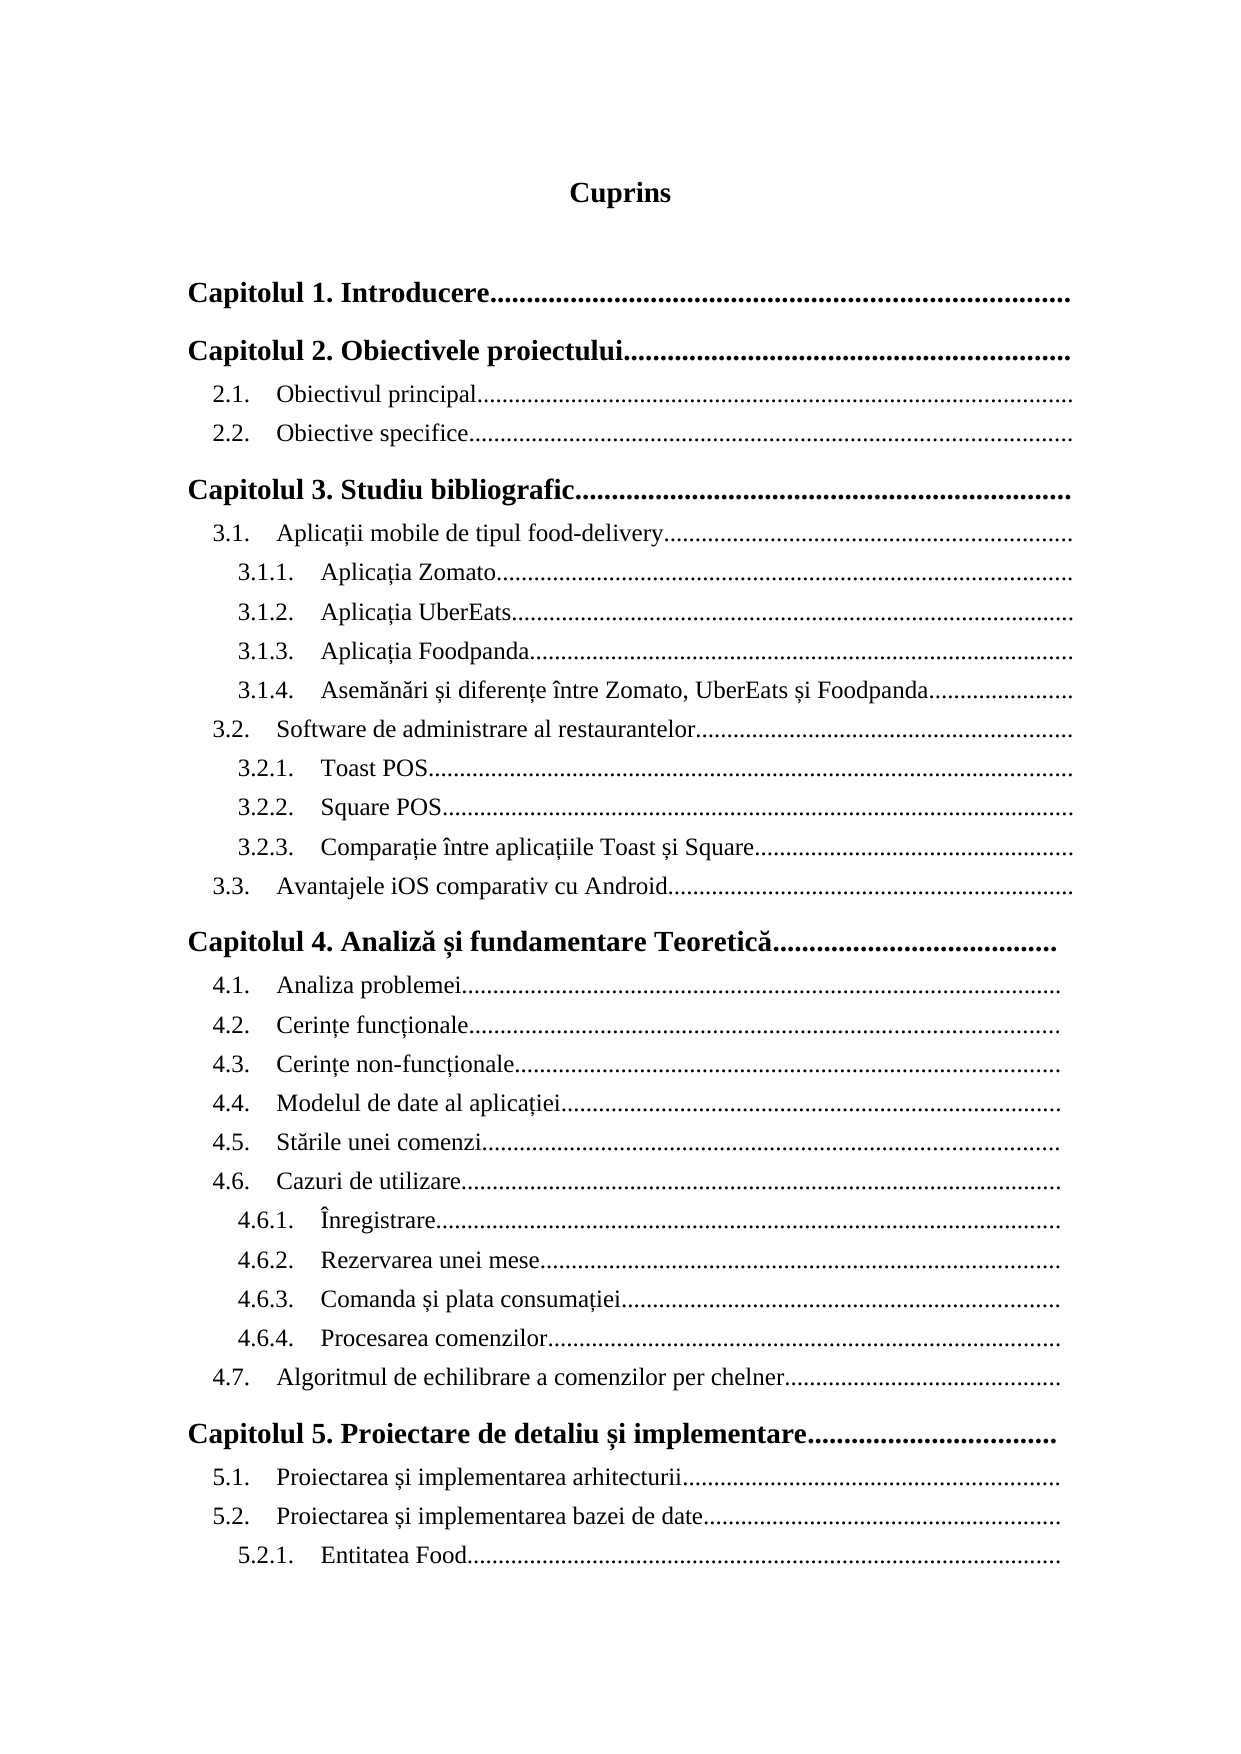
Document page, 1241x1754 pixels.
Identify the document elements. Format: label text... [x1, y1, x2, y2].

text 3.2.2. Square POS 8 [238, 792, 1053, 821]
text 4.6. Cazuri de utilizare 14 [212, 1166, 1053, 1195]
text 4.6.4. Procesarea comenzilor 18 [238, 1323, 1053, 1352]
text Capitolul 1. Introducere 1 [187, 275, 1053, 308]
text 4.6.2. Rezervarea unei mese 15 [238, 1245, 1053, 1273]
text Capitolul 2. Obiectivele proiectului 3 [187, 333, 1053, 367]
text Capitolul 3. Studiu bibliografic 5 [187, 472, 1053, 506]
text 3.2.3. Comparație între aplicațiile Toast și Square 8 [238, 832, 1053, 860]
text 4.4. Modelul de date al aplicației 13 [212, 1088, 1053, 1117]
text Capitolul 4. Analiză și fundamentare Teoretică 10 [187, 924, 1053, 958]
text 4.2. Cerințe funcționale 11 [212, 1010, 1053, 1038]
text 3.1.2. Aplicația UberEats 6 [238, 597, 1053, 625]
text 3.1. Aplicații mobile de tipul food-delivery 5 [212, 518, 1053, 547]
text 4.6.3. Comanda și plata consumației 17 [238, 1284, 1053, 1313]
text 5.2.1. Entitatea Food 23 [238, 1540, 1053, 1569]
text 2.1. Obiectivul principal 3 [212, 379, 1053, 408]
text 4.5. Stările unei comenzi 13 [212, 1127, 1053, 1156]
text 3.2.1. Toast POS 7 [238, 753, 1053, 782]
text 3.1.3. Aplicația Foodpanda 6 [238, 636, 1053, 664]
text 3.1.4. Asemănări și diferențe între Zomato, UberEats și Foodpanda 7 [238, 675, 1053, 704]
text 4.3. Cerințe non-funcționale 12 [212, 1049, 1053, 1078]
text 4.1. Analiza problemei 10 [212, 971, 1053, 999]
text 4.7. Algoritmul de echilibrare a comenzilor per chelner 20 [212, 1362, 1053, 1391]
text 5.2. Proiectarea și implementarea bazei de date 22 [212, 1501, 1053, 1530]
text Capitolul 5. Proiectare de detaliu și implementare 21 [187, 1416, 1053, 1449]
text 3.3. Avantajele iOS comparativ cu Android 8 [212, 871, 1053, 899]
text 5.1. Proiectarea și implementarea arhitecturii 21 [212, 1462, 1053, 1491]
text 3.1.1. Aplicația Zomato 5 [238, 557, 1053, 586]
text Cuprins [187, 175, 1053, 208]
text 2.2. Obiective specifice 3 [212, 418, 1053, 447]
text 3.2. Software de administrare al restaurantelor 7 [212, 714, 1053, 743]
text 4.6.1. Înregistrare 14 [238, 1206, 1053, 1234]
